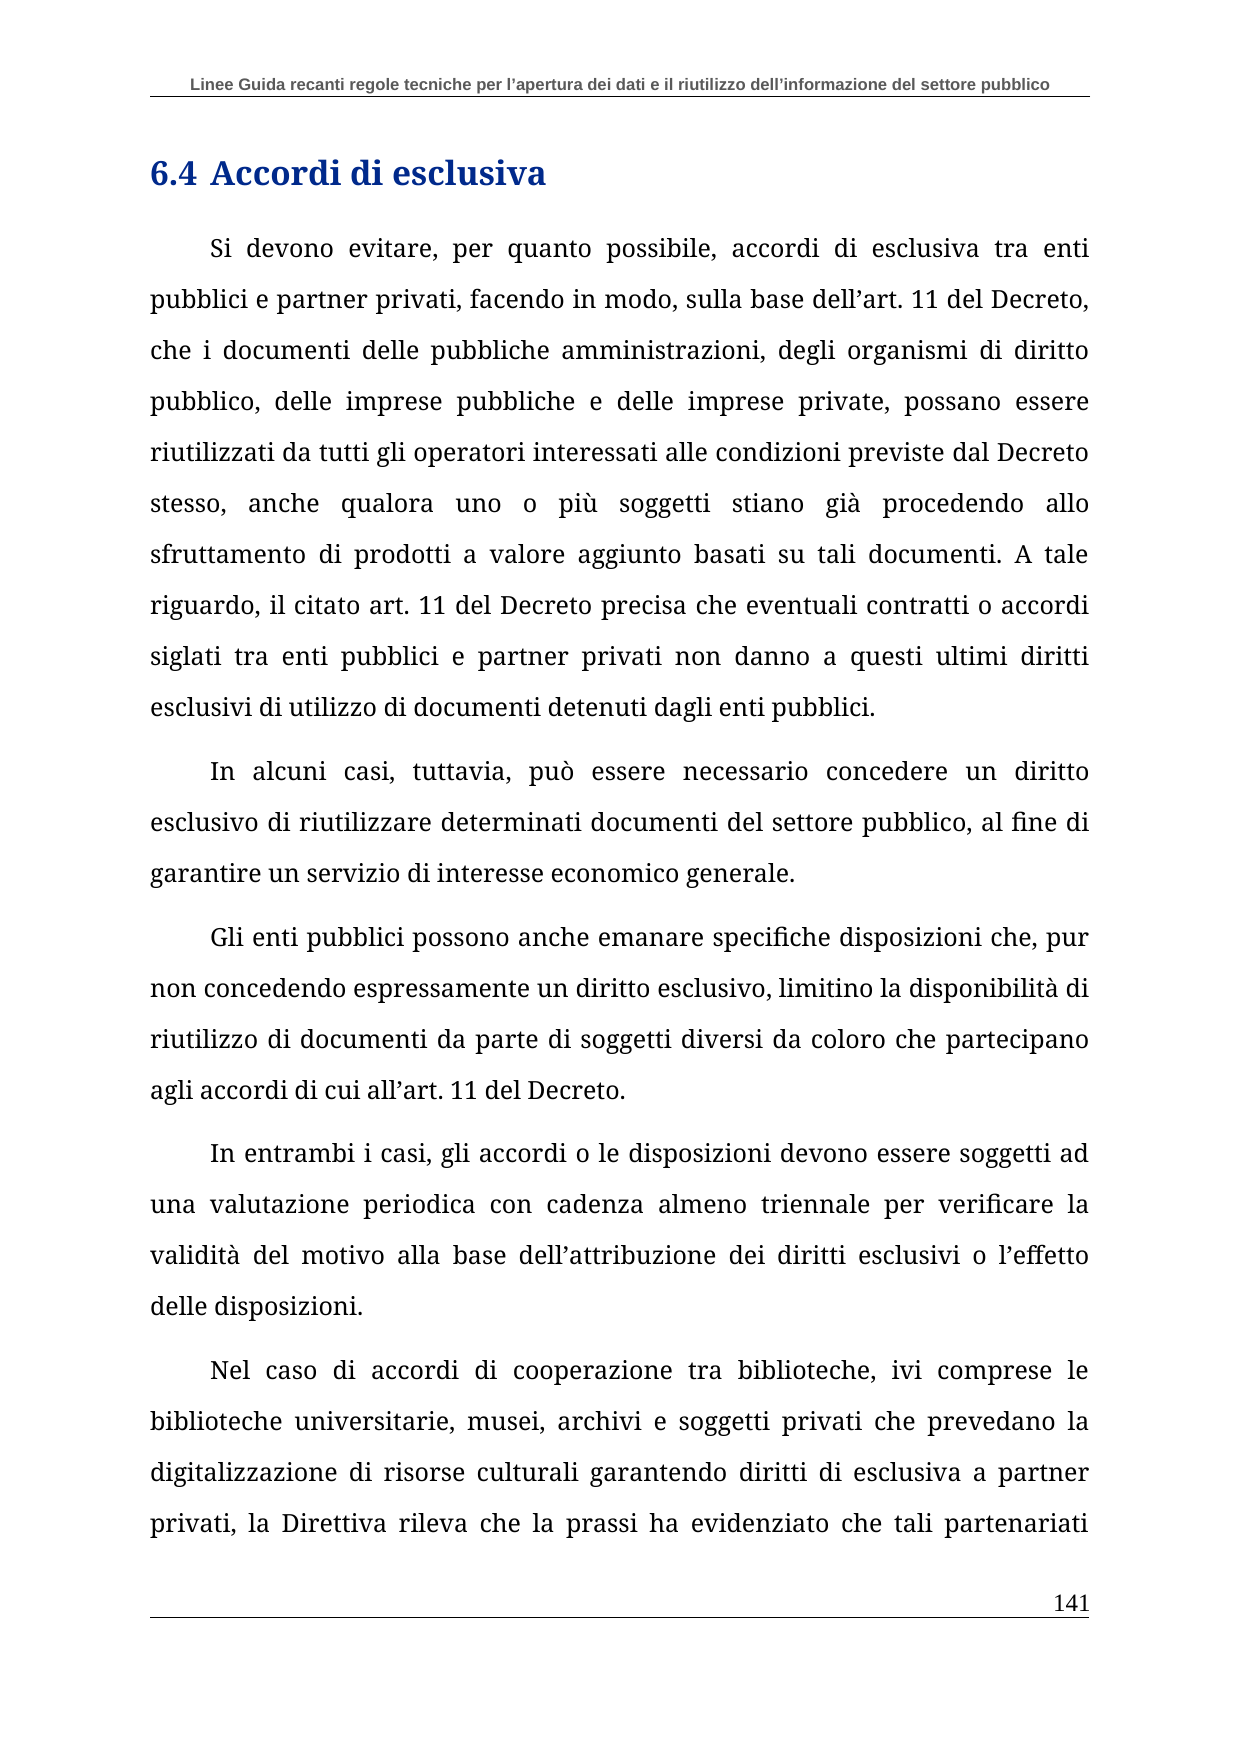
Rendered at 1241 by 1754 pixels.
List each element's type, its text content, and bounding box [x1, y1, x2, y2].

text Gli enti pubblici possono anche emanare specifiche disposizioni che, pur non concedendo espressamente un diritto esclusivo, limitino la disponibilità di riutilizzo di documenti da parte di soggetti diversi da coloro che partecipano agli accordi di cui all’art. 11 del Decreto. [150, 919, 1090, 1106]
text In alcuni casi, tuttavia, può essere necessario concedere un diritto esclusivo di riutilizzare determinati documenti del settore pubblico, al fine di garantire un servizio di interesse economico generale. [150, 753, 1090, 890]
subtitle Accordi di esclusiva [150, 150, 1090, 195]
text Si devono evitare, per quanto possibile, accordi di esclusiva tra enti pubblici e partner privati, facendo in modo, sulla base dell’art. 11 del Decreto, che i documenti delle pubbliche amministrazioni, degli organismi di diritto pubblico, delle imprese pubbliche e delle imprese private, possano essere riutilizzati da tutti gli operatori interessati alle condizioni previste dal Decreto stesso, anche qualora uno o più soggetti stiano già procedendo allo sfruttamento di prodotti a valore aggiunto basati su tali documenti. A tale riguardo, il citato art. 11 del Decreto precisa che eventuali contratti o accordi siglati tra enti pubblici e partner privati non danno a questi ultimi diritti esclusivi di utilizzo di documenti detenuti dagli enti pubblici. [150, 231, 1090, 724]
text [150, 1352, 1090, 1540]
text In entrambi i casi, gli accordi o le disposizioni devono essere soggetti ad una valutazione periodica con cadenza almeno triennale per verificare la validità del motivo alla base dell’attribuzione dei diritti esclusivi o l’effetto delle disposizioni. [150, 1136, 1090, 1323]
